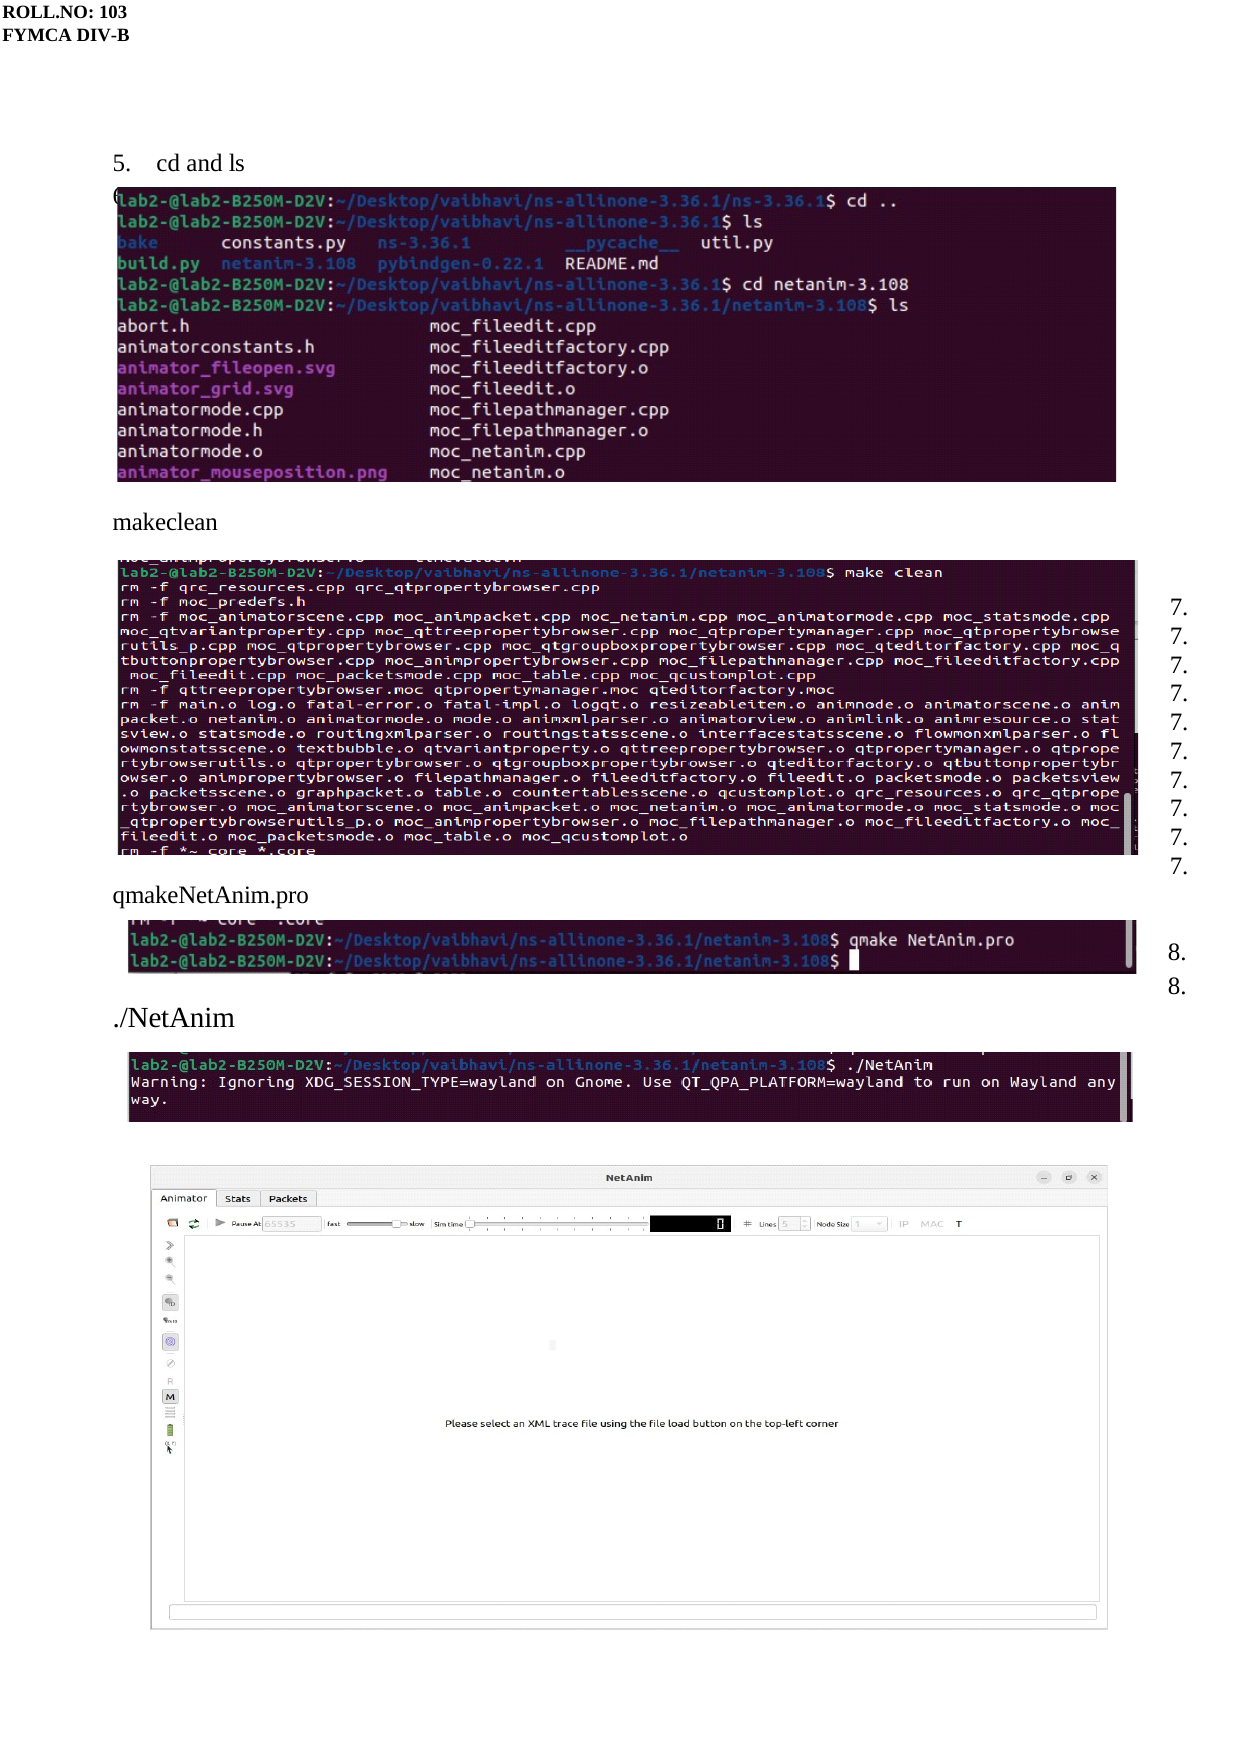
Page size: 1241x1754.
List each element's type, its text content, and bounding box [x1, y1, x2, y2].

list ./NetAnim [112, 933, 1207, 1034]
picture [116, 560, 1137, 854]
picture [126, 1052, 1132, 1122]
picture [126, 920, 1136, 973]
list cd and ls [112, 148, 1207, 177]
picture [116, 187, 1116, 482]
picture [150, 1165, 1108, 1630]
